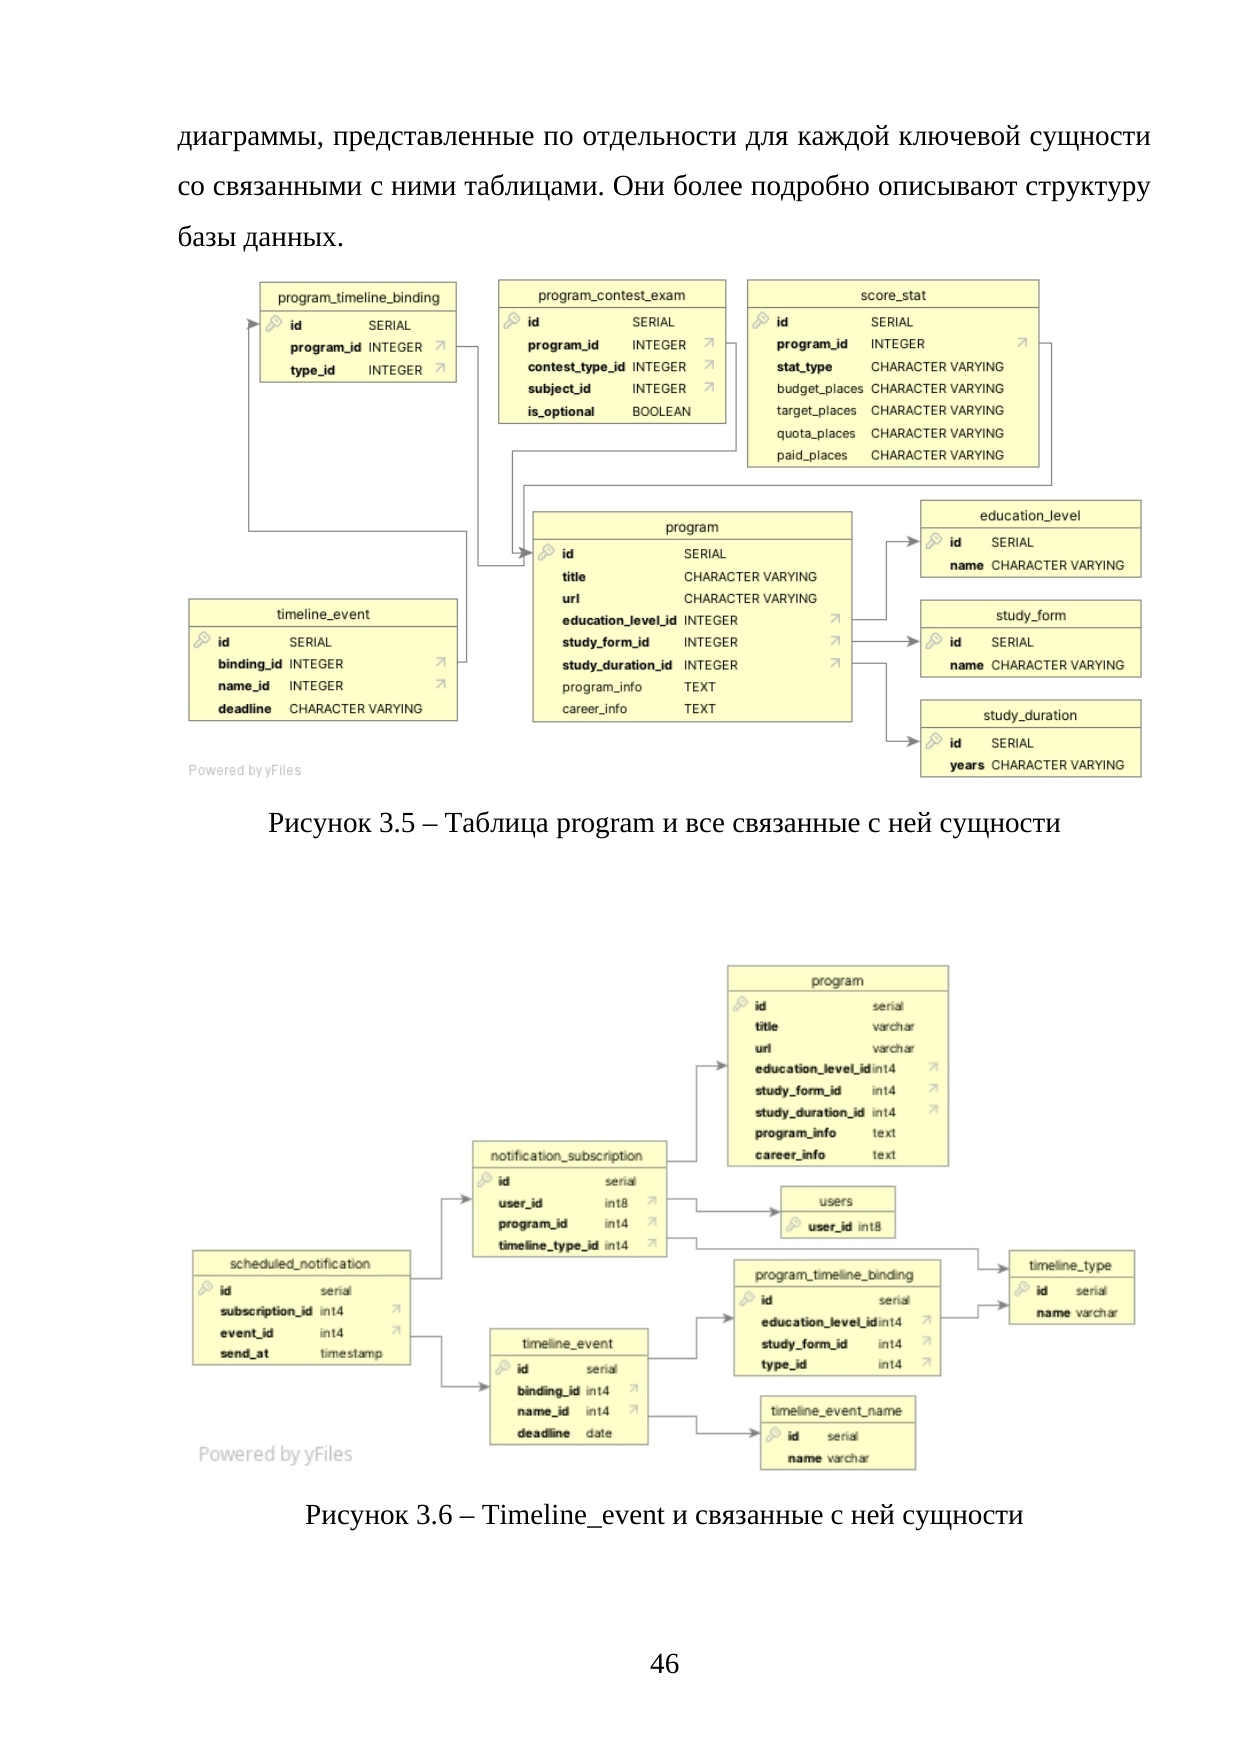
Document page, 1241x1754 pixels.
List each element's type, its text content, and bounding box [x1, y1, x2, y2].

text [177, 118, 1152, 252]
picture [177, 269, 1152, 789]
text Рисунок 3.5 – Таблица program и все связанные с ней сущности [177, 806, 1152, 839]
text Рисунок 3.6 – Timeline_event и связанные с ней сущности [177, 1497, 1152, 1530]
picture [183, 956, 1145, 1480]
